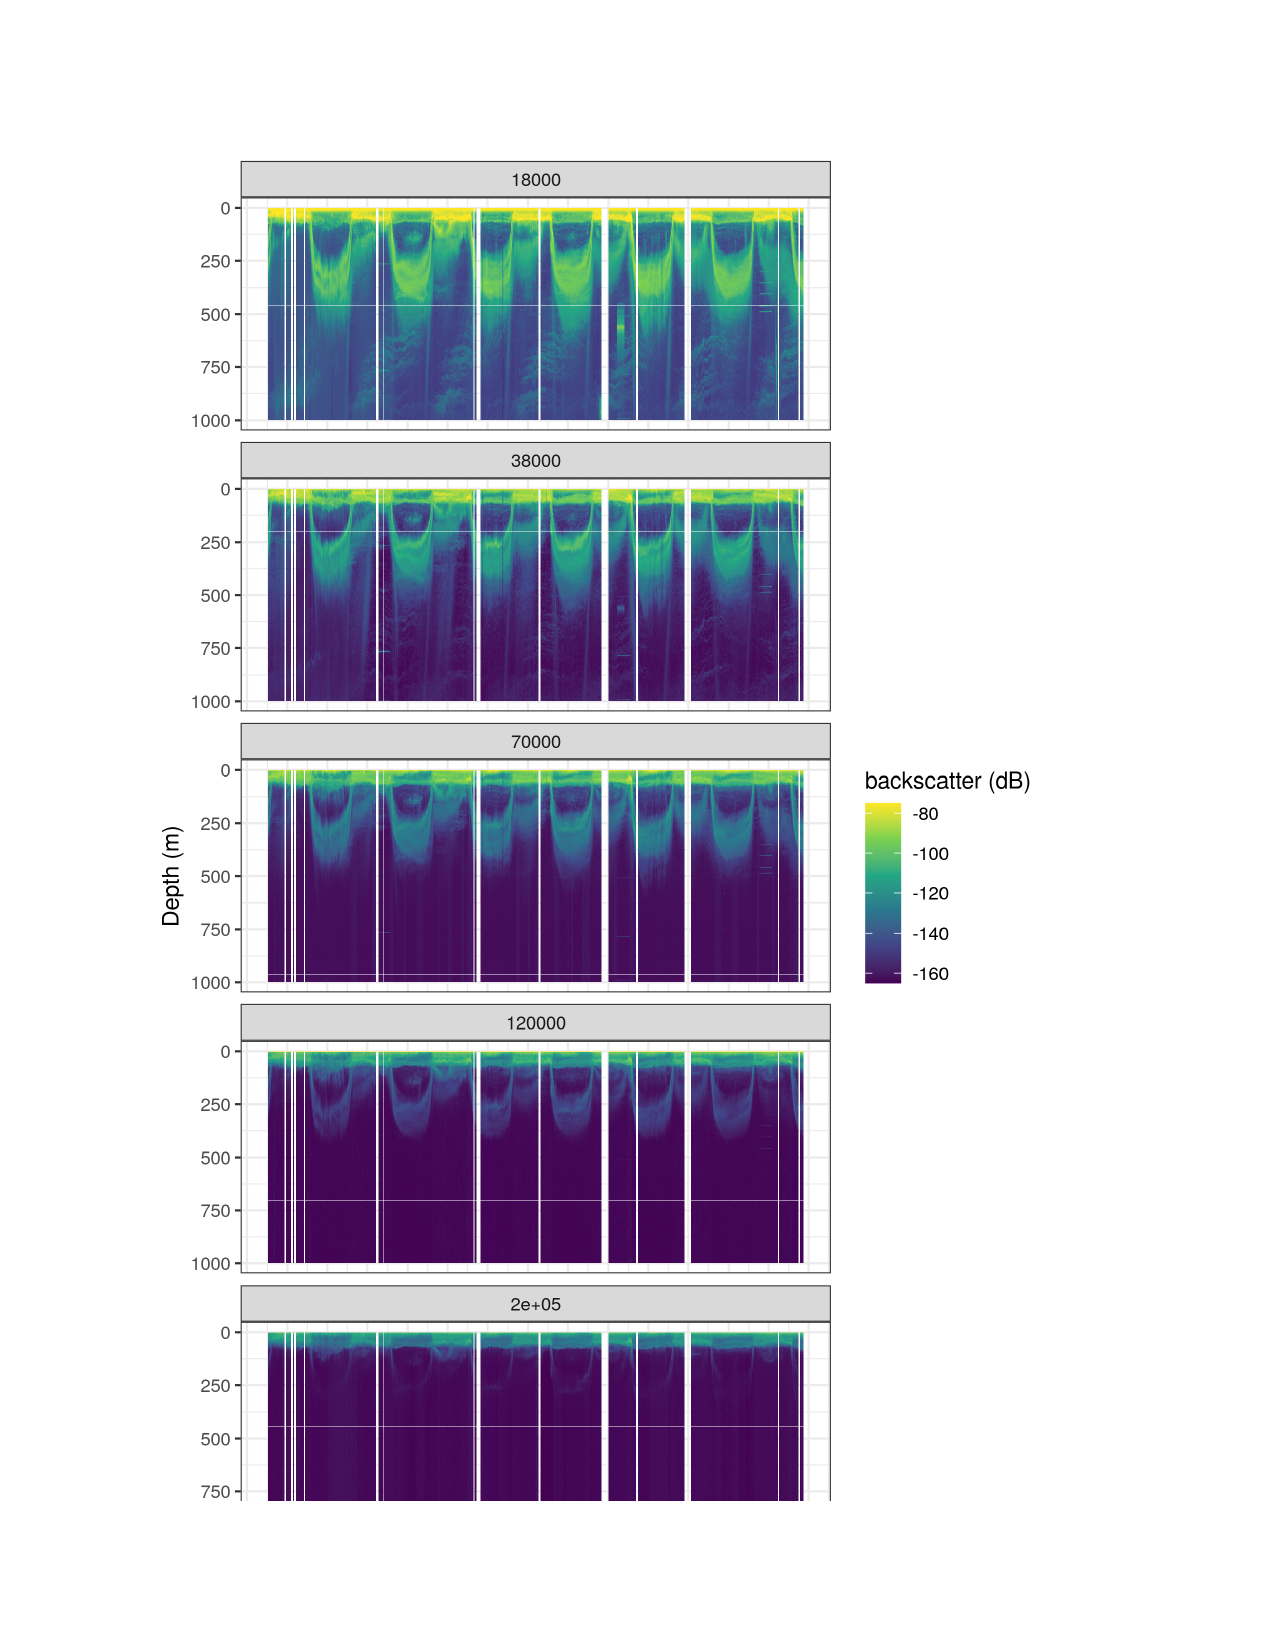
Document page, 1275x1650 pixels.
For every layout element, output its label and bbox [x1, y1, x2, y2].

picture [150, 150, 1053, 1501]
